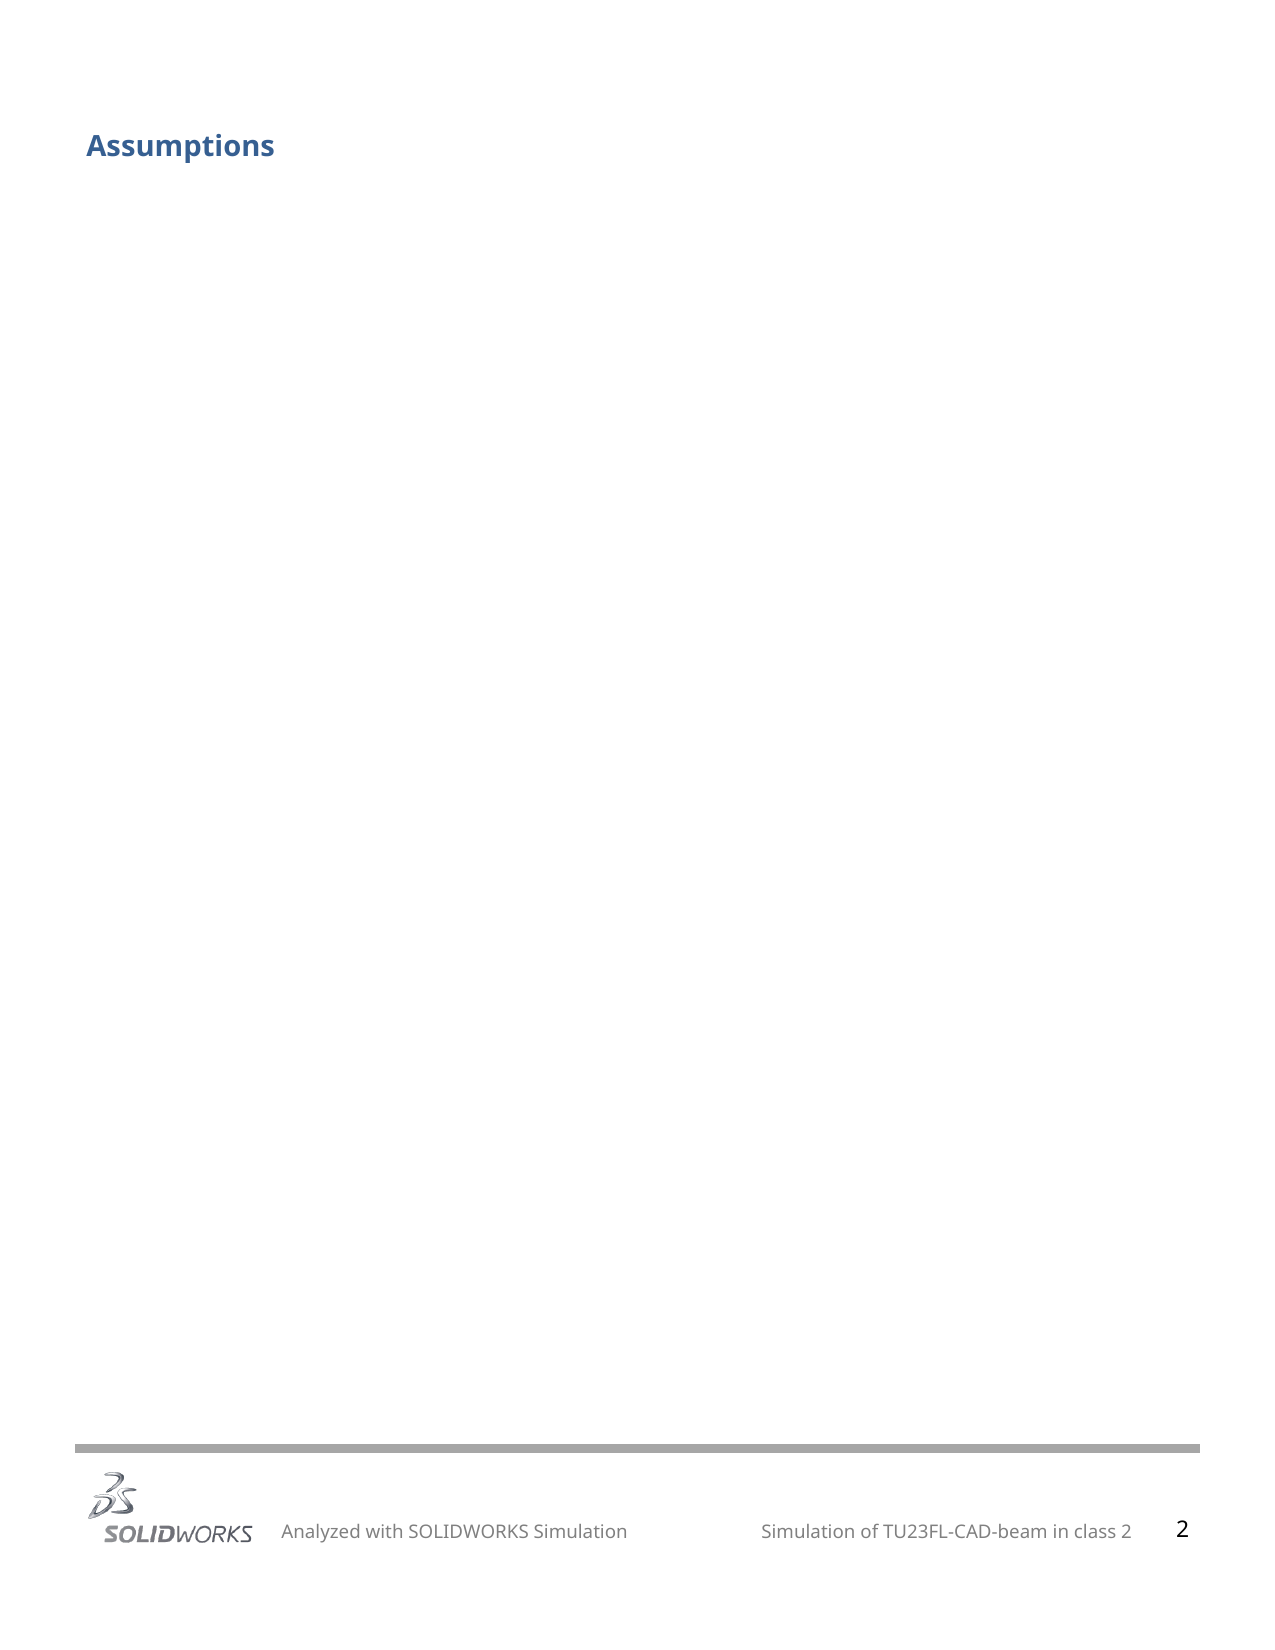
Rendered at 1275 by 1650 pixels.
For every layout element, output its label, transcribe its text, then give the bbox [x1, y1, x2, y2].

table_header Assumptions [75, 75, 1222, 196]
picture [86, 1453, 254, 1544]
